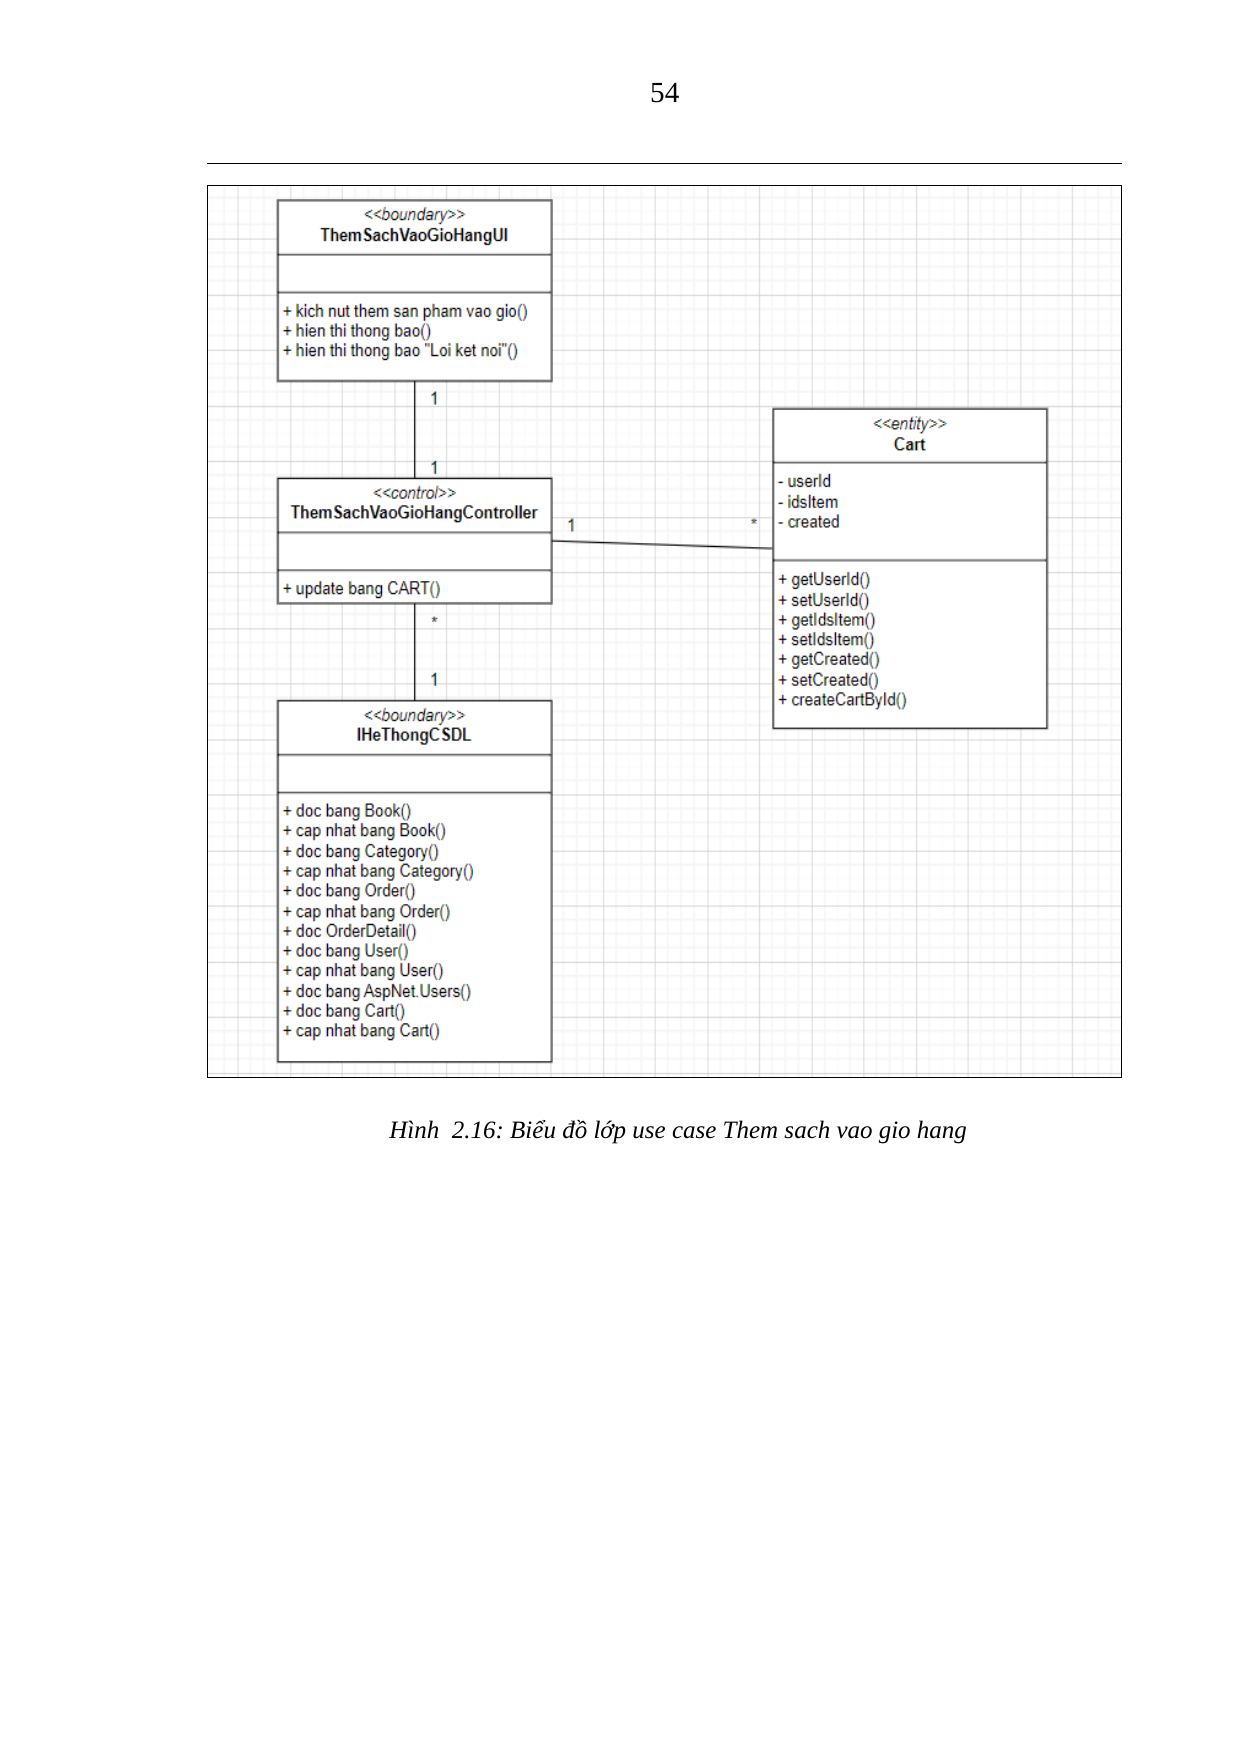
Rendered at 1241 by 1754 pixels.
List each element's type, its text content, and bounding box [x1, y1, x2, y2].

picture [208, 186, 1121, 1077]
